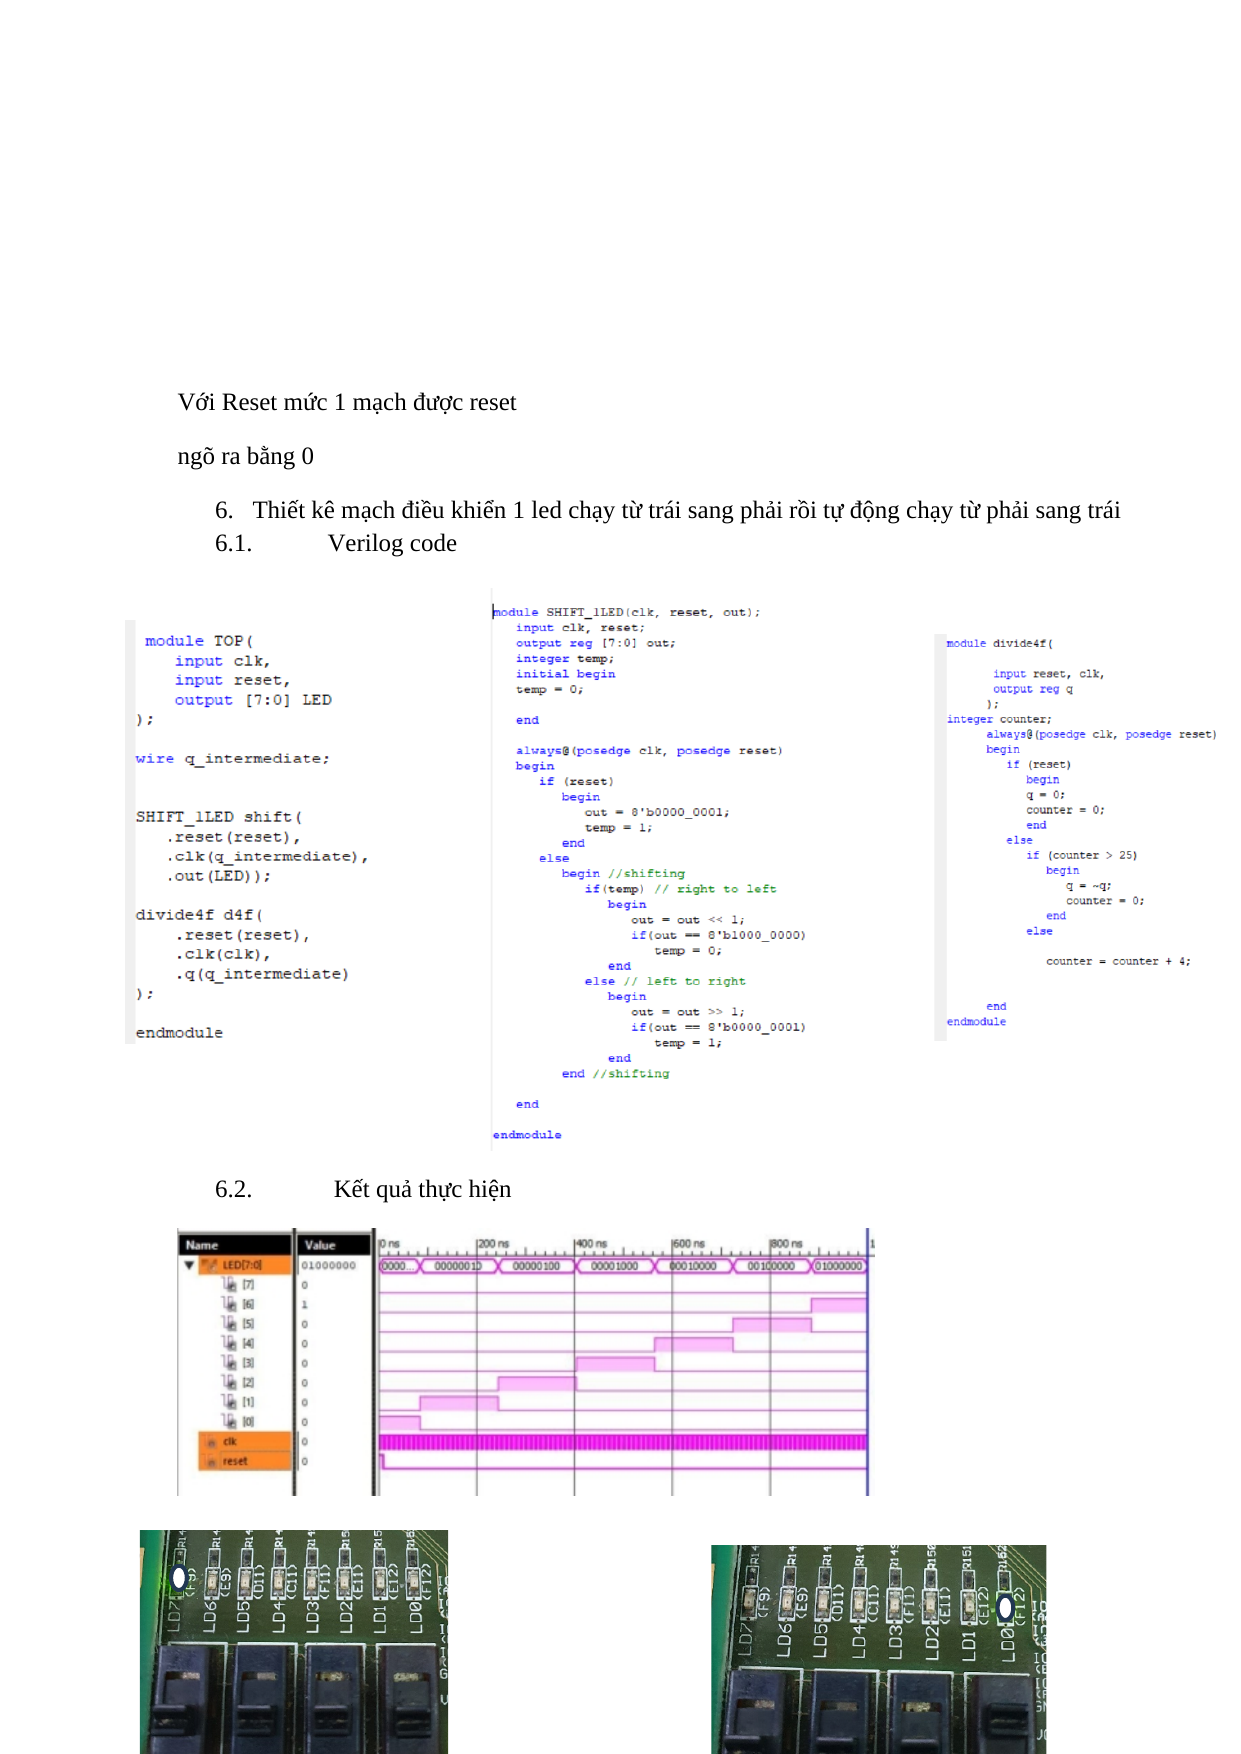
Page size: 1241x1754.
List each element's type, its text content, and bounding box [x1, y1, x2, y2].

list Thiết kê mạch điều khiển 1 led chạy từ trái sang phải rồi tự động chạy từ phải sang trái [215, 495, 1122, 524]
picture [177, 1228, 875, 1496]
list Kết quả thực hiện [215, 1174, 1122, 1203]
text Với Reset mức 1 mạch được reset [177, 387, 1122, 416]
list Verilog code [215, 528, 1122, 557]
picture [139, 1530, 449, 1754]
picture [125, 620, 397, 1044]
picture [490, 588, 808, 1151]
picture [711, 1545, 1047, 1754]
text ngõ ra bằng 0 [177, 441, 1122, 470]
picture [934, 634, 1230, 1041]
